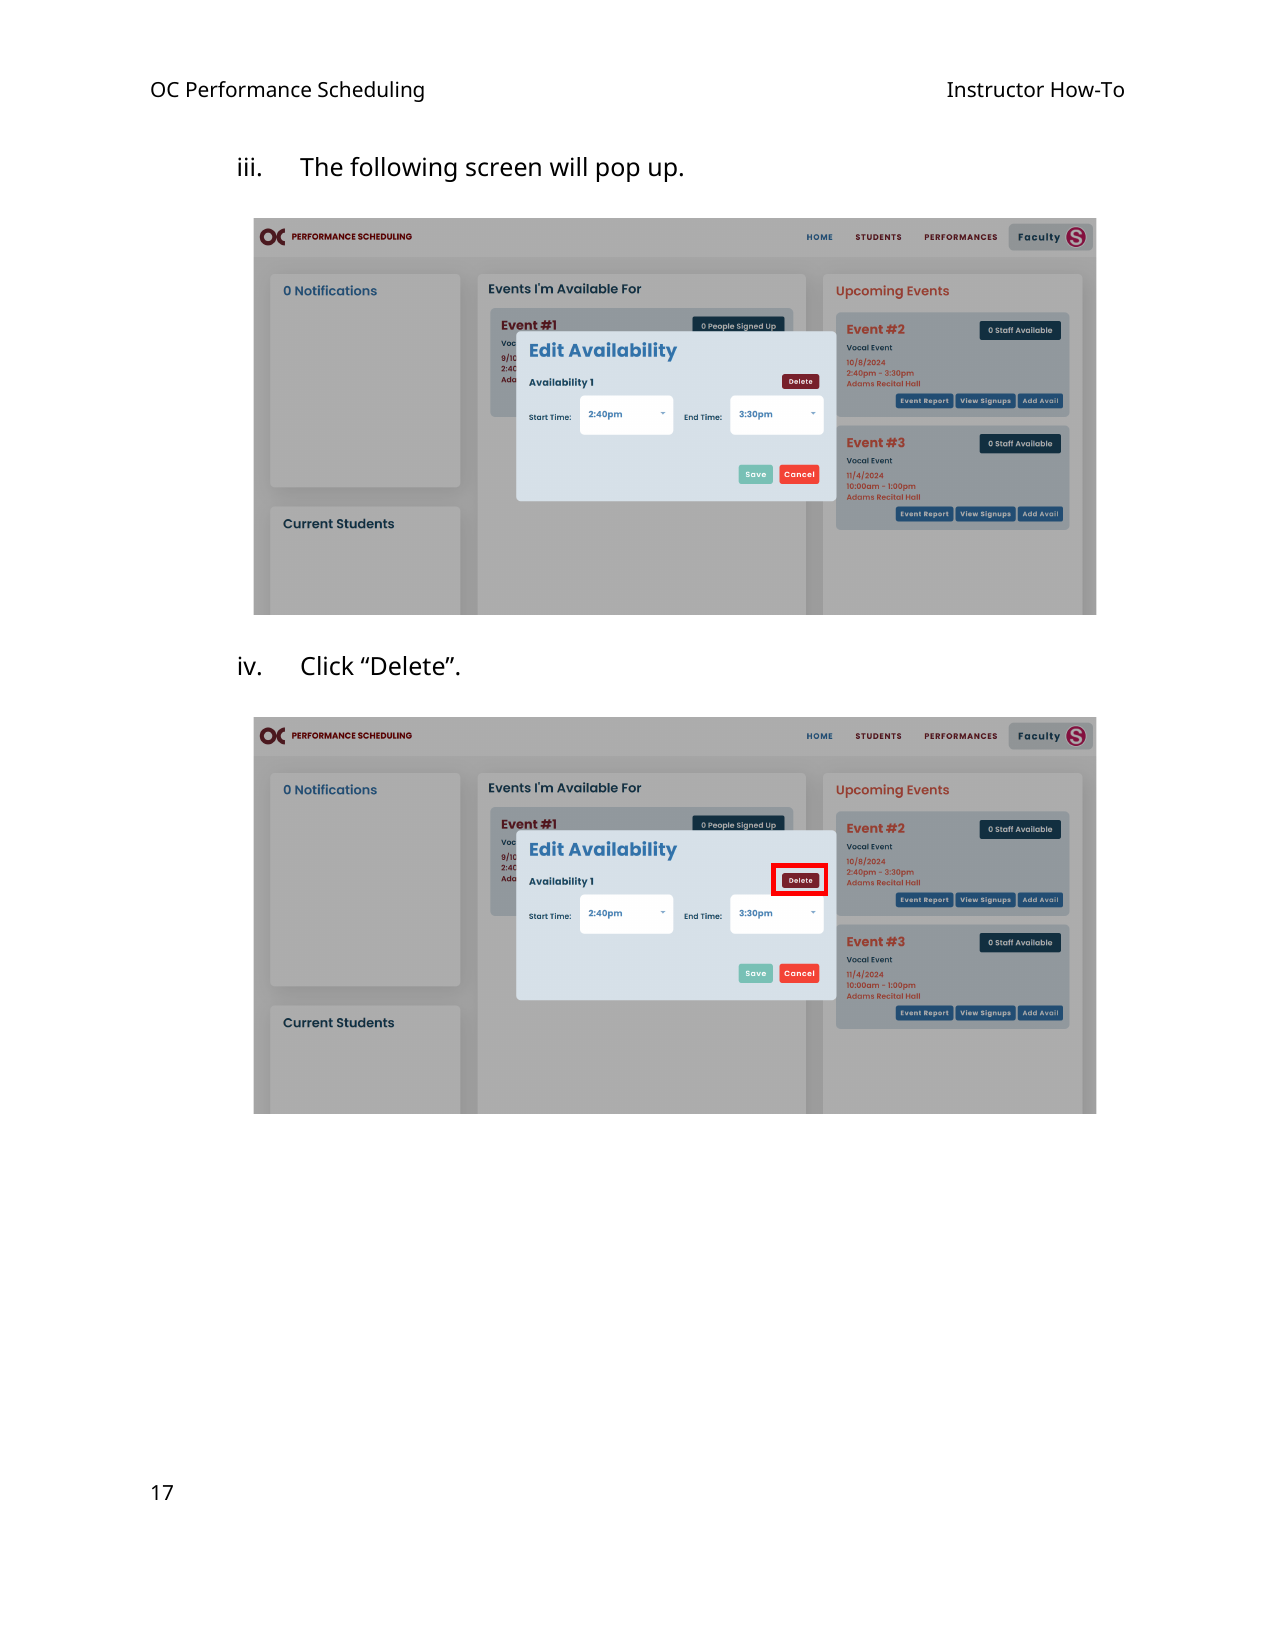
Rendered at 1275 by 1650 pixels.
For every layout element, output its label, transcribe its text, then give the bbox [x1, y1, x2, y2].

list The following screen will pop up. [262, 150, 1125, 184]
list Click “Delete”. [262, 649, 1125, 683]
picture [253, 717, 1097, 1114]
picture [253, 218, 1097, 615]
